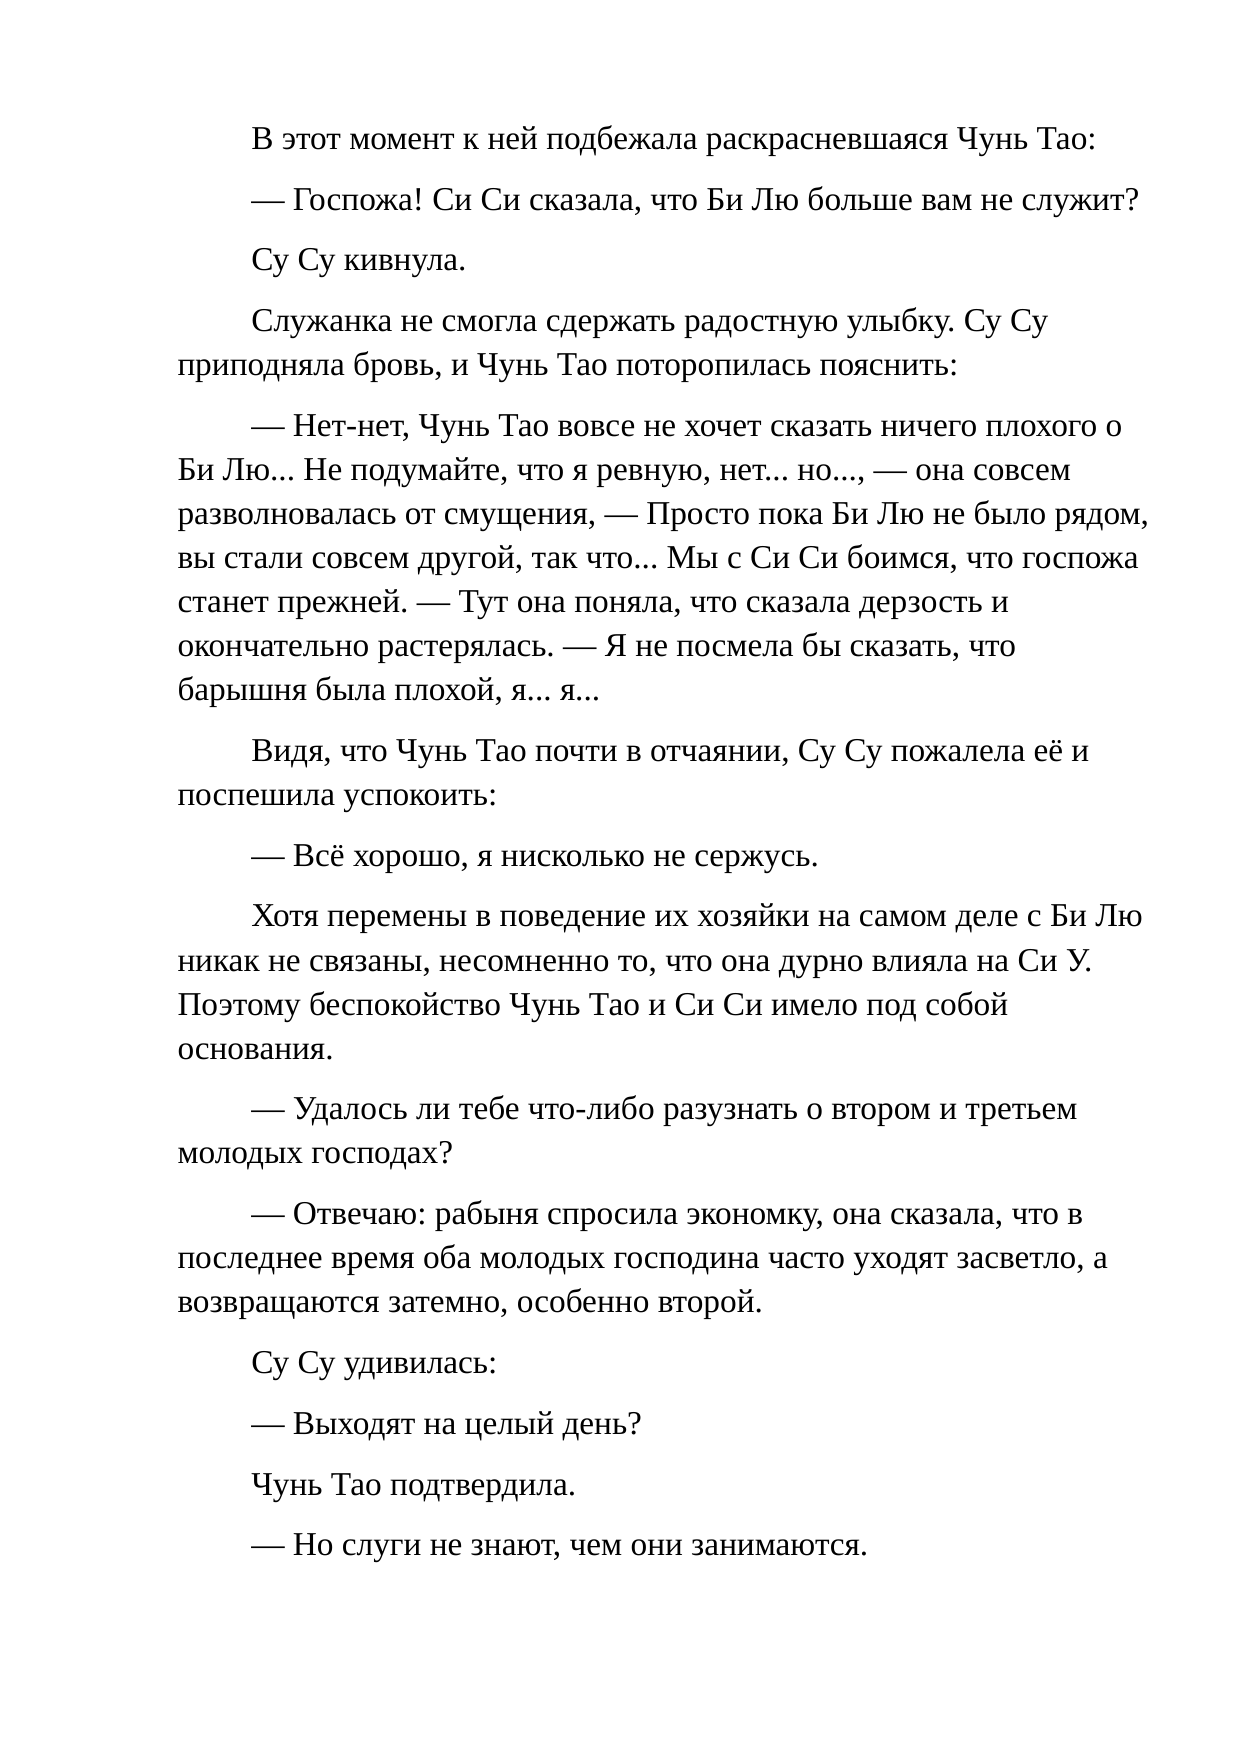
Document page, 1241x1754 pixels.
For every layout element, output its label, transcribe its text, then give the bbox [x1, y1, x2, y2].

text Хотя перемены в поведение их хозяйки на самом деле с Би Лю никак не связаны, несомненно то, что она дурно влияла на Си У. Поэтому беспокойство Чунь Тао и Си Си имело под собой основания. [177, 896, 1152, 1066]
text — Но слуги не знают, чем они занимаются. [177, 1524, 1152, 1563]
text В этот момент к ней подбежала раскрасневшаяся Чунь Тао: [177, 118, 1152, 156]
text Су Су кивнула. [177, 239, 1152, 278]
text Видя, что Чунь Тао почти в отчаянии, Су Су пожалела её и поспешила успокоить: [177, 730, 1152, 813]
text Су Су удивилась: [177, 1342, 1152, 1381]
text Чунь Тао подтвердила. [177, 1464, 1152, 1502]
text — Отвечаю: рабыня спросила экономку, она сказала, что в последнее время оба молодых господина часто уходят засветло, а возвращаются затемно, особенно второй. [177, 1193, 1152, 1320]
text — Госпожа! Си Си сказала, что Би Лю больше вам не служит? [177, 179, 1152, 217]
text — Выходят на целый день? [177, 1403, 1152, 1441]
text Служанка не смогла сдержать радостную улыбку. Су Су приподняла бровь, и Чунь Тао поторопилась пояснить: [177, 300, 1152, 383]
text — Нет-нет, Чунь Тао вовсе не хочет сказать ничего плохого о Би Лю... Не подумайте, что я ревную, нет... но..., — она совсем разволновалась от смущения, — Просто пока Би Лю не было рядом, вы стали совсем другой, так что... Мы с Си Си боимся, что госпожа станет прежней. — Тут она поняла, что сказала дерзость и окончательно растерялась. — Я не посмела бы сказать, что барышня была плохой, я... я... [177, 405, 1152, 708]
text — Удалось ли тебе что-либо разузнать о втором и третьем молодых господах? [177, 1089, 1152, 1171]
text — Всё хорошо, я нисколько не сержусь. [177, 835, 1152, 873]
